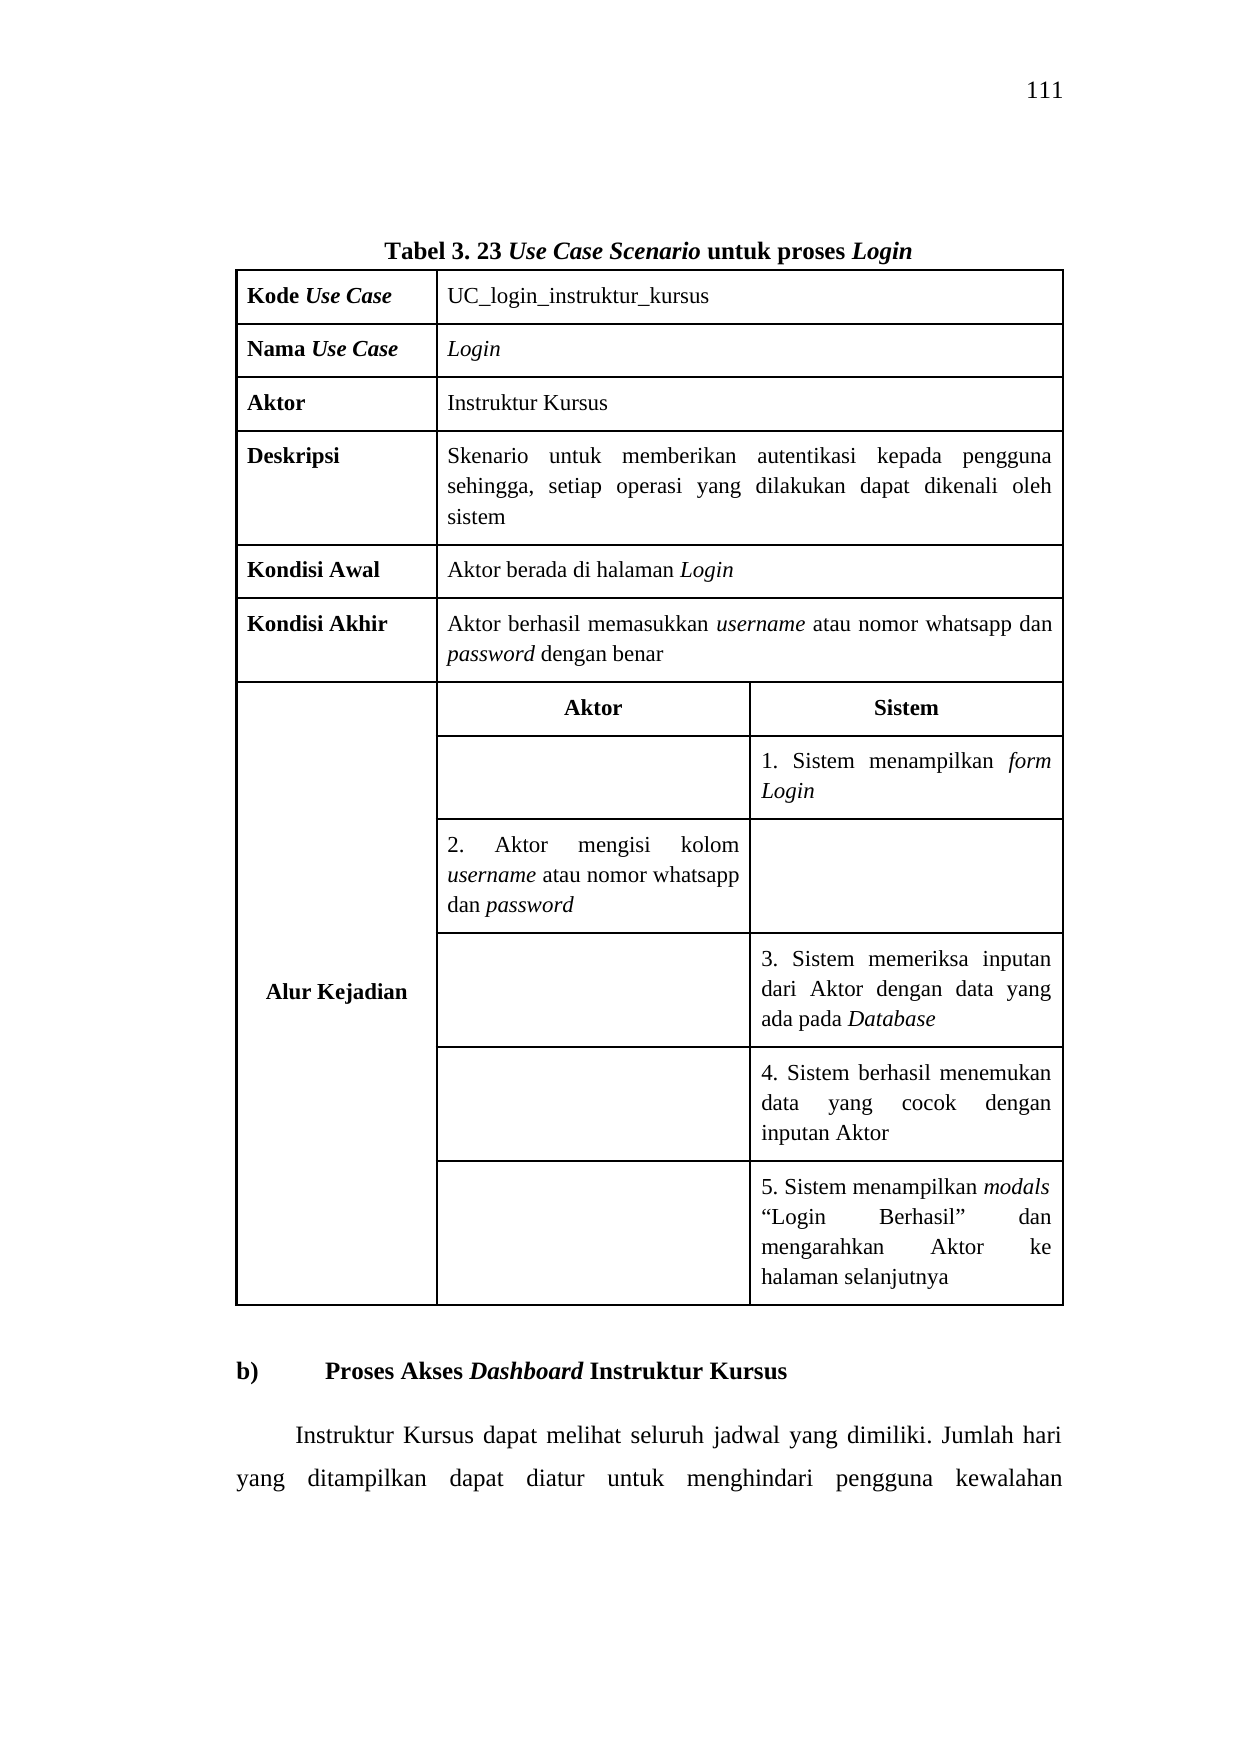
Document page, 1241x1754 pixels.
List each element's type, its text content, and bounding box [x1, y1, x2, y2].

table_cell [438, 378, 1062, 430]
subtitle Proses Akses Dashboard Instruktur Kursus [236, 1356, 1063, 1385]
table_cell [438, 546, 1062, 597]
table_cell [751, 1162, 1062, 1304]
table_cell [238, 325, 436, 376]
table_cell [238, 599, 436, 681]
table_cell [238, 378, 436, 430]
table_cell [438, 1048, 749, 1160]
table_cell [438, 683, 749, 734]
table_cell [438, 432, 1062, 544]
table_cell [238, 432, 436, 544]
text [236, 1420, 1063, 1492]
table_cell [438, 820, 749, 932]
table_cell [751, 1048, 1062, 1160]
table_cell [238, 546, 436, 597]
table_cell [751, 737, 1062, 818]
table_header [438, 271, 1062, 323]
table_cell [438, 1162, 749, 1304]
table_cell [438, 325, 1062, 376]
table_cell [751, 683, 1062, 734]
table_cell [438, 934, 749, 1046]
text Tabel 3. Use Case Scenario untuk proses Login [236, 236, 1063, 265]
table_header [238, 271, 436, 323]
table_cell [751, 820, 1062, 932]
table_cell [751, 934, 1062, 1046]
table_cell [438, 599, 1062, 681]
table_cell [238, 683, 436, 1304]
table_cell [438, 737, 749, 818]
